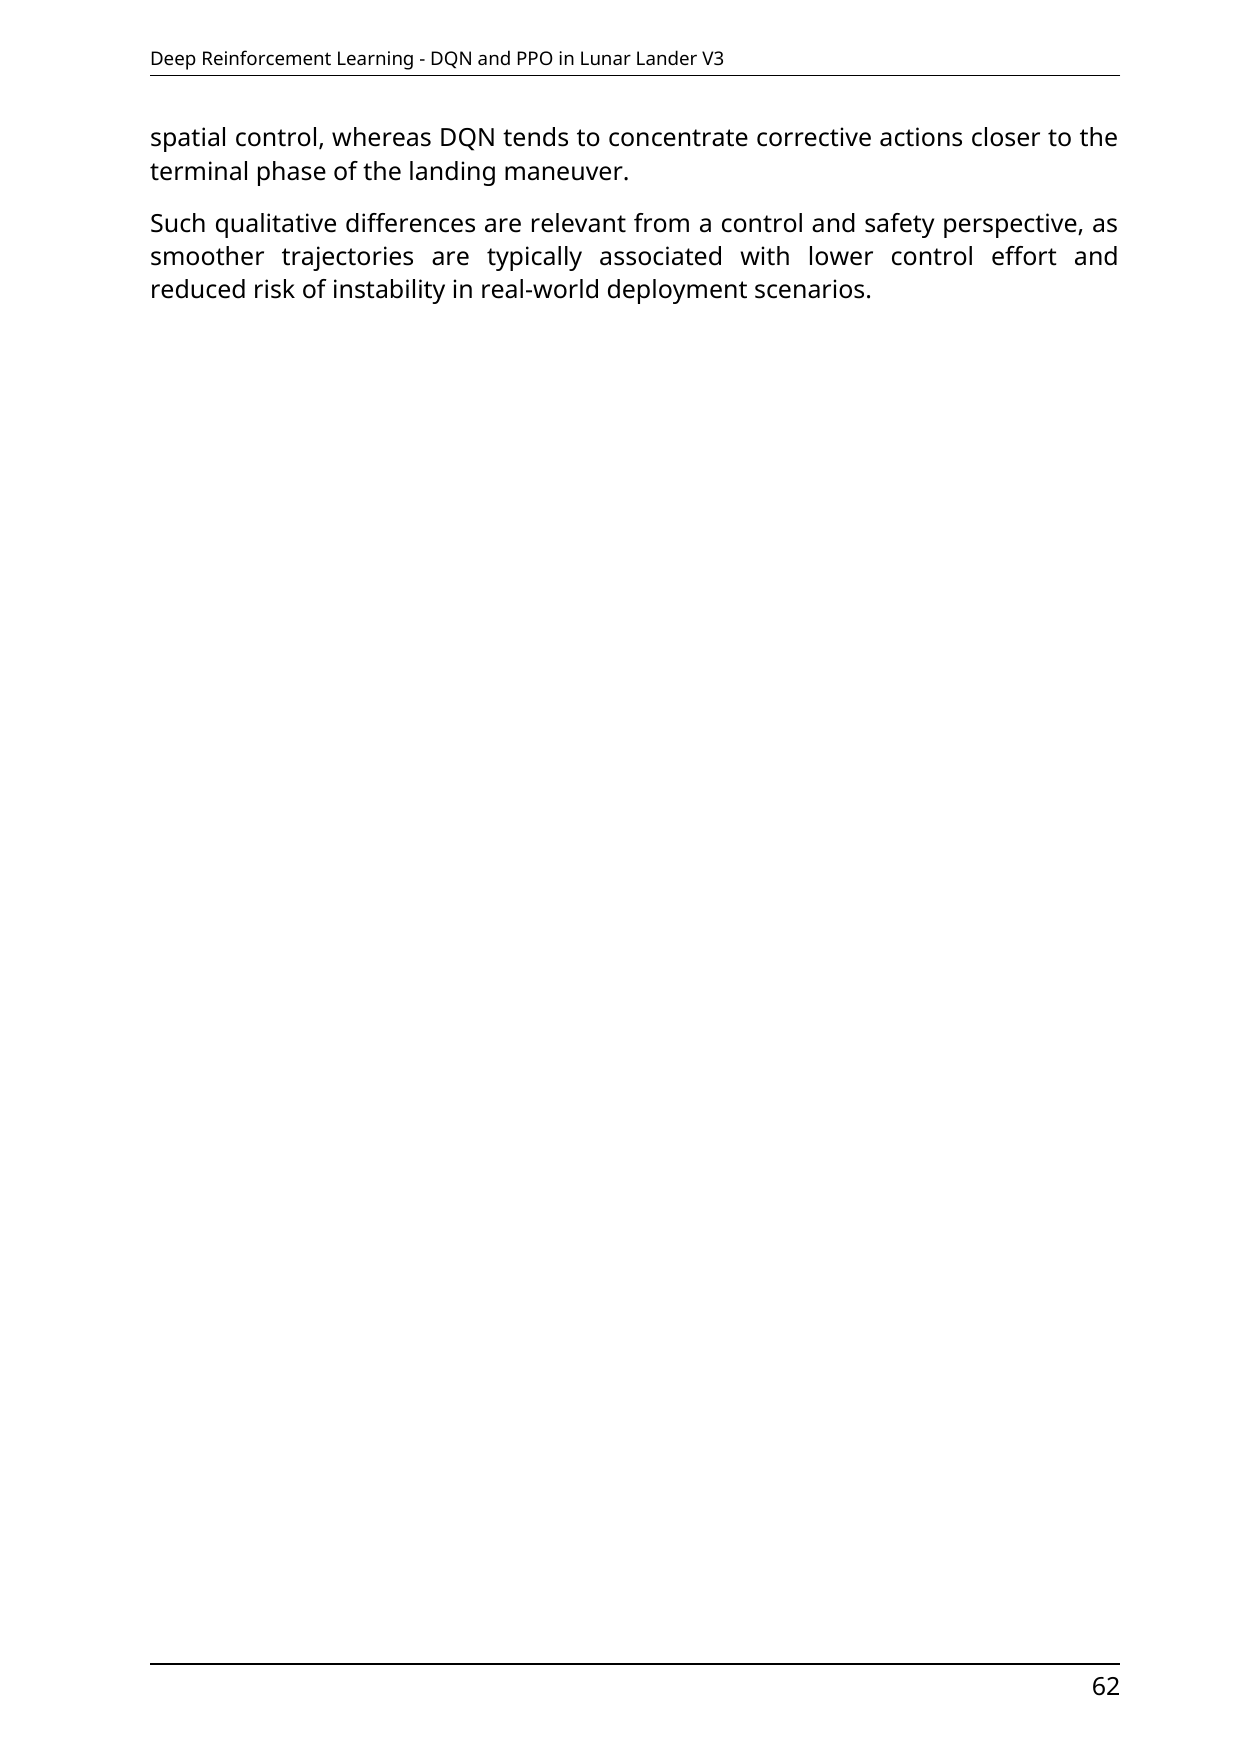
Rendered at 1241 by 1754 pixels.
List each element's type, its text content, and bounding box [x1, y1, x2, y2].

text Such qualitative differences are relevant from a control and safety perspective, as smoother trajectories are typically associated with lower control effort and reduced risk of instability in real-world deployment scenarios. [150, 205, 1120, 305]
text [150, 120, 1120, 187]
